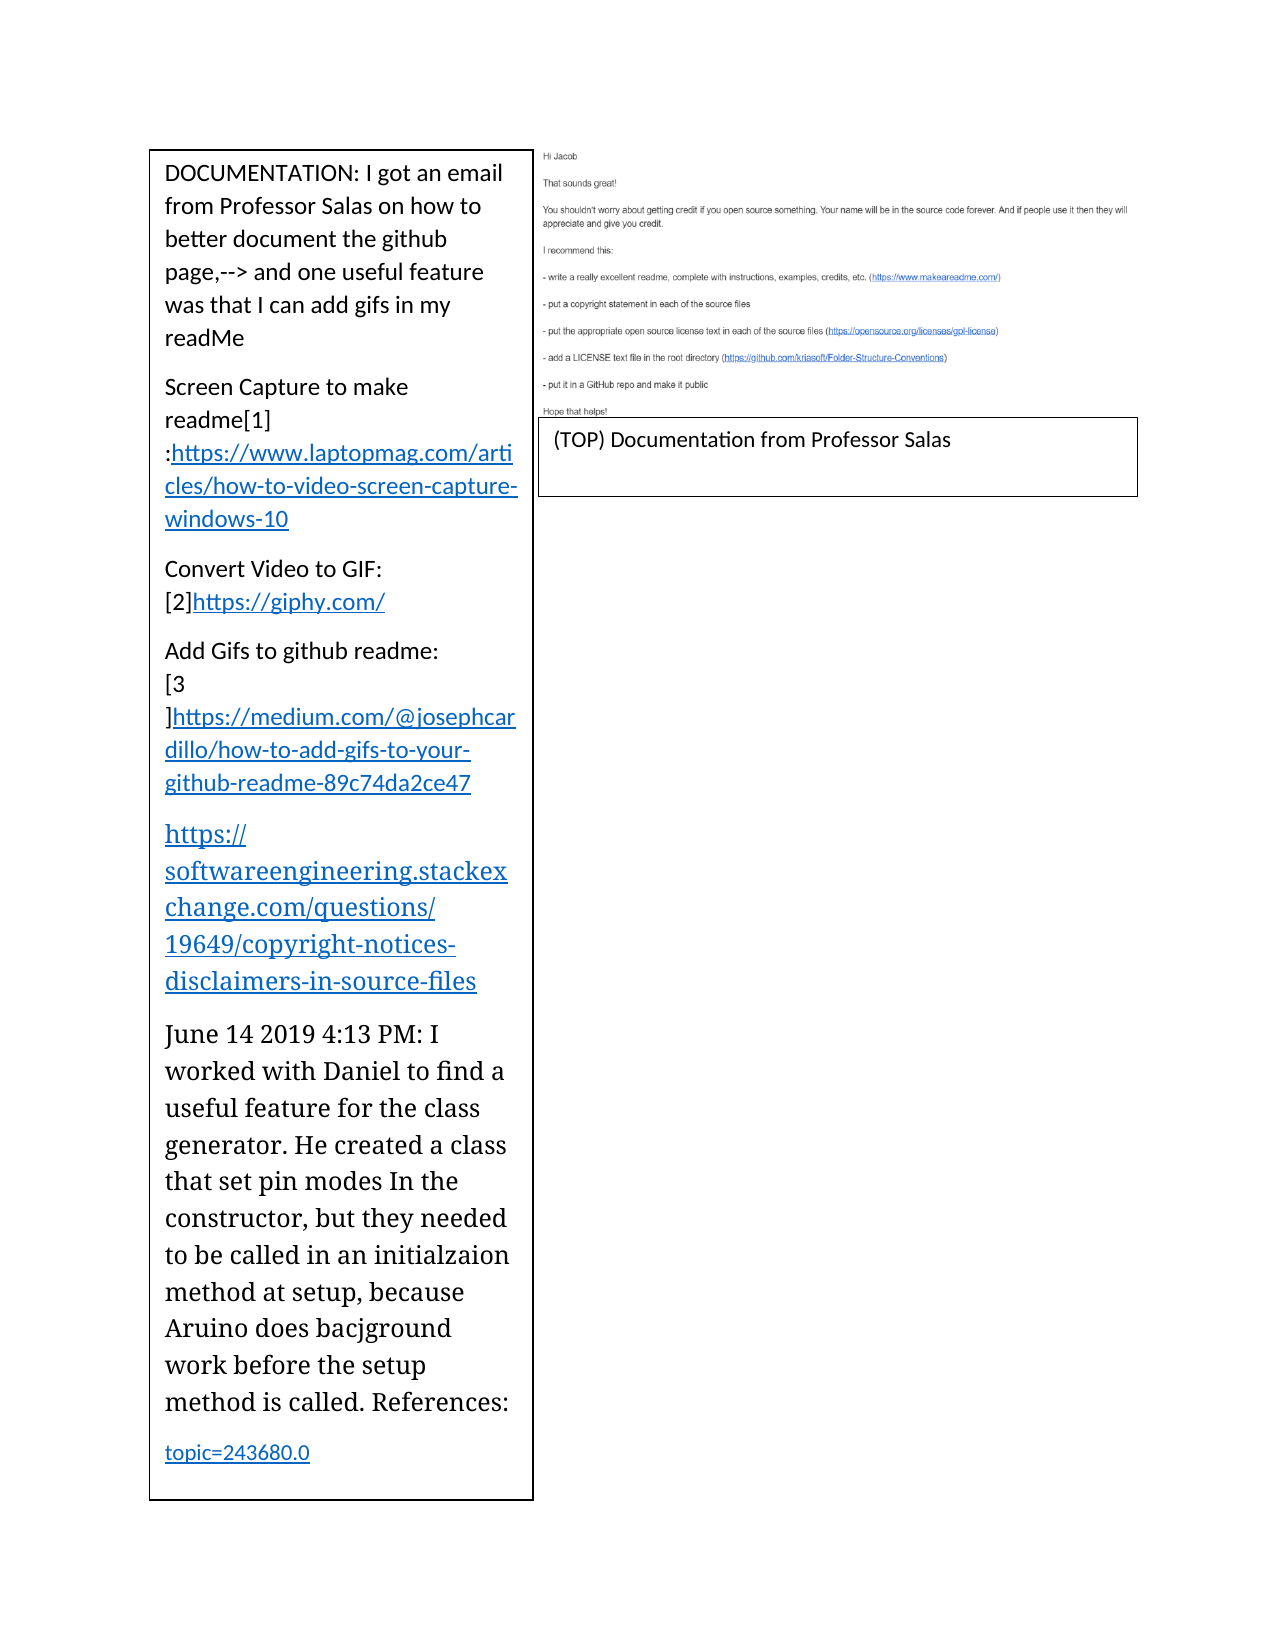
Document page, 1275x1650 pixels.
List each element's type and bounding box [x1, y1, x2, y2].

picture [538, 149, 1135, 417]
